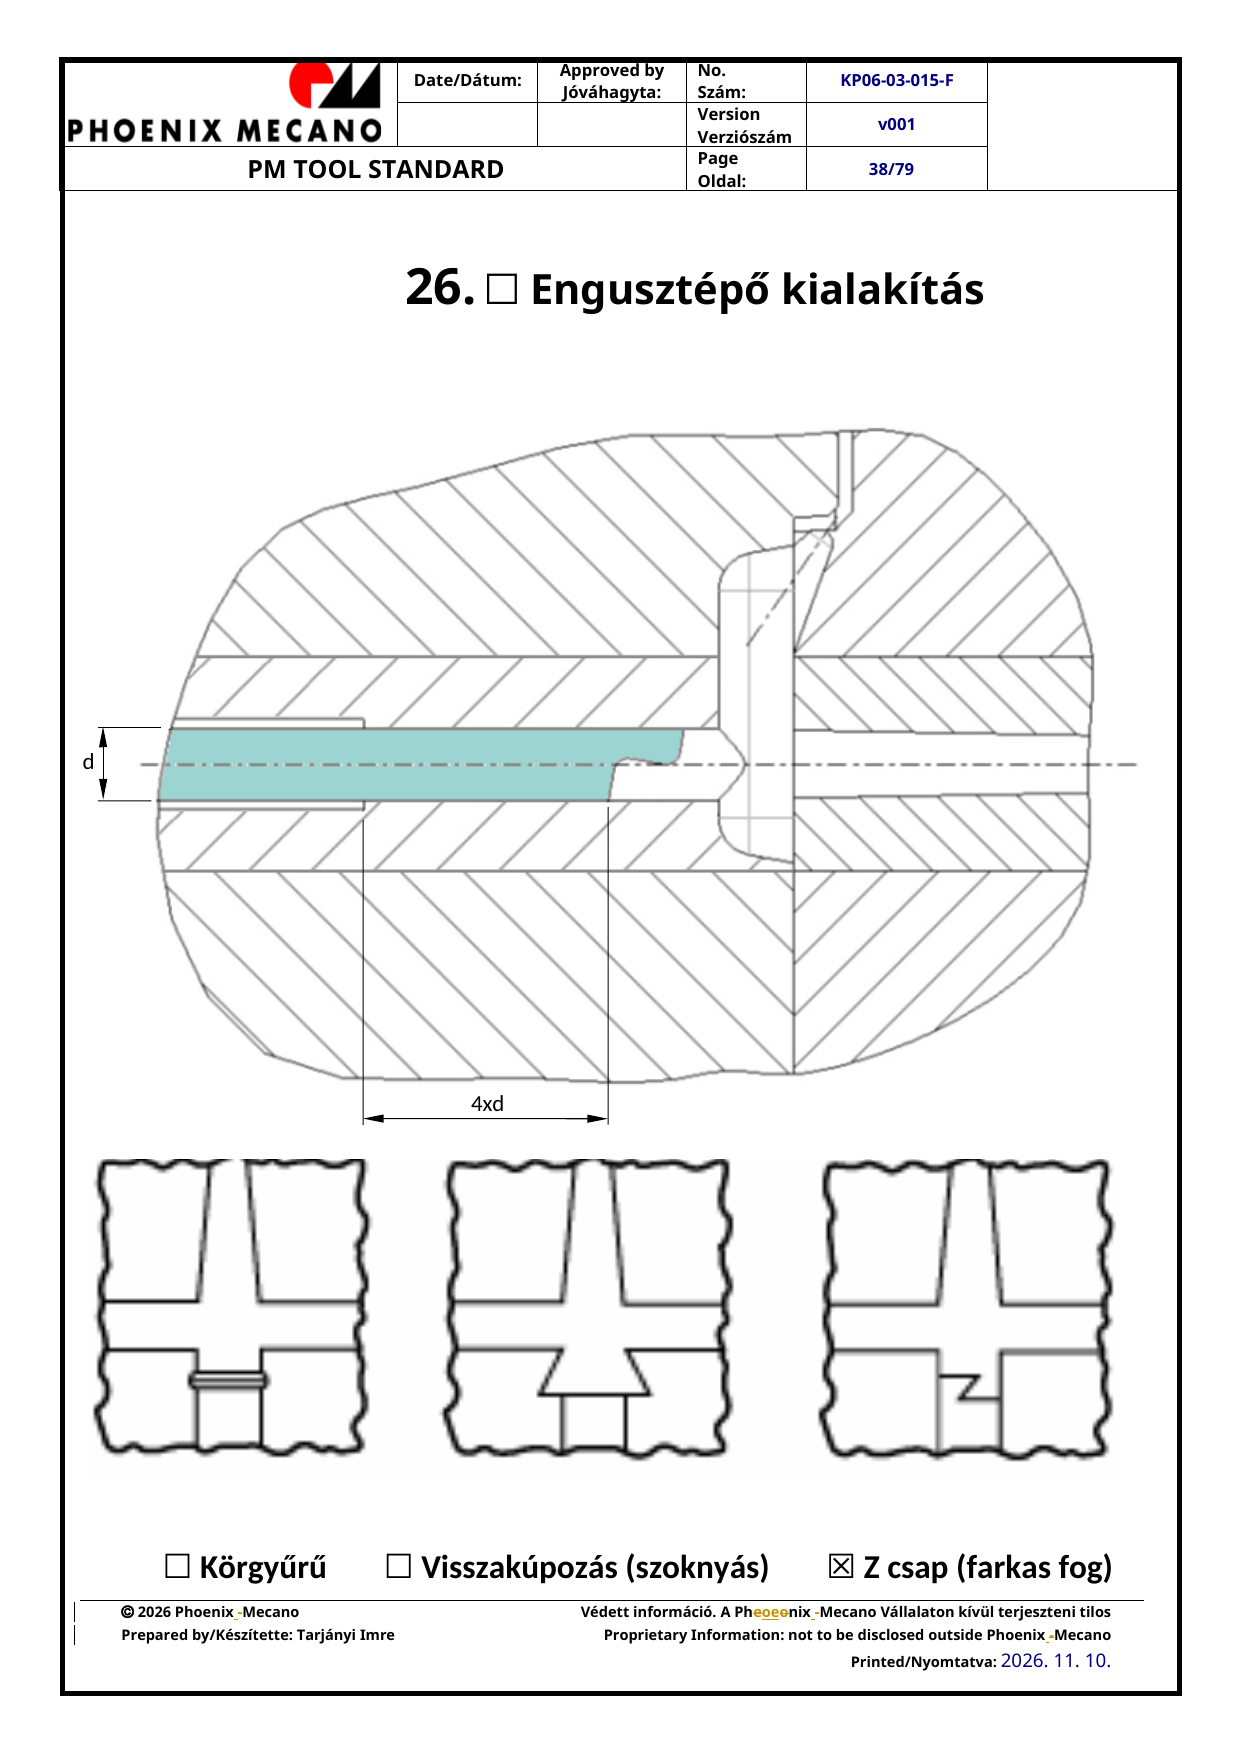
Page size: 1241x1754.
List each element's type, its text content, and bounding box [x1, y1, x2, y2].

picture [68, 63, 382, 143]
picture [83, 394, 1146, 1103]
text Körgyűrű Visszakúpozás (szoknyás) Z csap (farkas fog) [89, 1543, 1152, 1588]
subtitle Engusztépő kialakítás [239, 251, 1152, 319]
